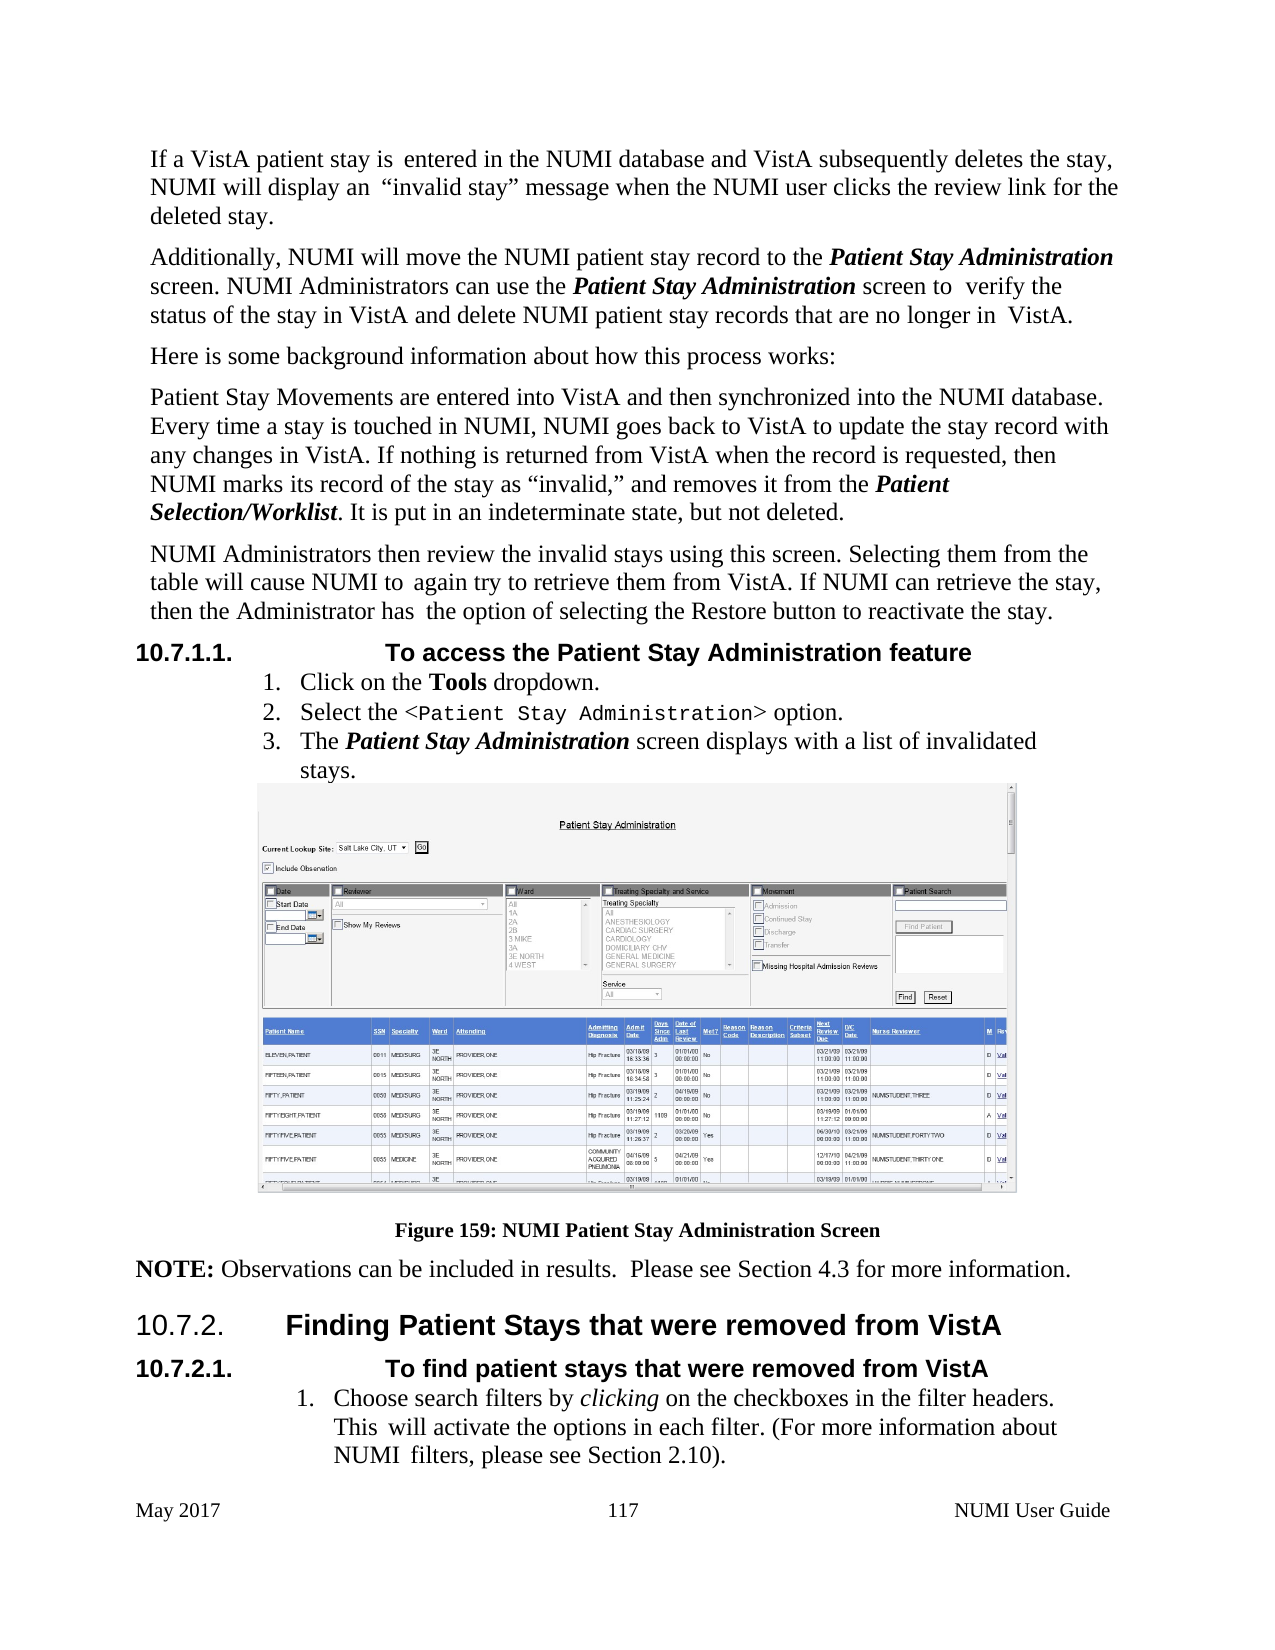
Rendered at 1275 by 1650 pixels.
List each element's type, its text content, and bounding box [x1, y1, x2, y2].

text Additionally, NUMI will move the NUMI patient stay record to the Patient Stay Administration screen. NUMI Administrators can use the Patient Stay Administration screen to verify the status of the stay in VistA and delete NUMI patient stay records that are no longer in VistA. [150, 242, 1121, 329]
text If a VistA patient stay is entered in the NUMI database and VistA subsequently deletes the stay, NUMI will display an “invalid stay” message when the NUMI user clicks the review link for the deleted stay. [150, 144, 1121, 230]
text Figure 159: NUMI Patient Stay Administration Screen [135, 1218, 1139, 1242]
list Select the <Patient Stay Administration> option. [262, 697, 1139, 726]
list Choose search filters by clicking on the checkboxes in the filter headers. [296, 1383, 1112, 1412]
text Patient Stay Movements are entered into VistA and then synchronized into the NUMI database. Every time a stay is touched in NUMI, NUMI goes back to VistA to update the stay record with any changes in VistA. If nothing is returned from VistA when the record is requested, then NUMI marks its record of the stay as “invalid,” and removes it from the Patient Selection/Worklist. It is put in an indeterminate state, but not deleted. [150, 382, 1111, 526]
subtitle To access the Patient Stay Administration feature [135, 637, 1139, 666]
text This will activate the options in each filter. (For more information about NUMI filters, please see Section 2.10). [333, 1412, 1112, 1469]
subtitle Finding Patient Stays that were removed from VistA [135, 1308, 1139, 1342]
text NUMI Administrators then review the invalid stays using this screen. Selecting them from the table will cause NUMI to again try to retrieve them from VistA. If NUMI can retrieve the stay, then the Administrator has the option of selecting the Restore button to reactivate the stay. [150, 539, 1111, 625]
subtitle To find patient stays that were removed from VistA [135, 1354, 1139, 1383]
list The Patient Stay Administration screen displays with a list of invalidated stays. [262, 726, 1095, 784]
text NOTE: Observations can be included in results. Please see Section 4.3 for more information. [135, 1254, 1139, 1283]
text Here is some background information about how this process works: [150, 341, 1139, 370]
picture [257, 783, 1018, 1193]
list Click on the Tools dropdown. [262, 667, 1139, 696]
